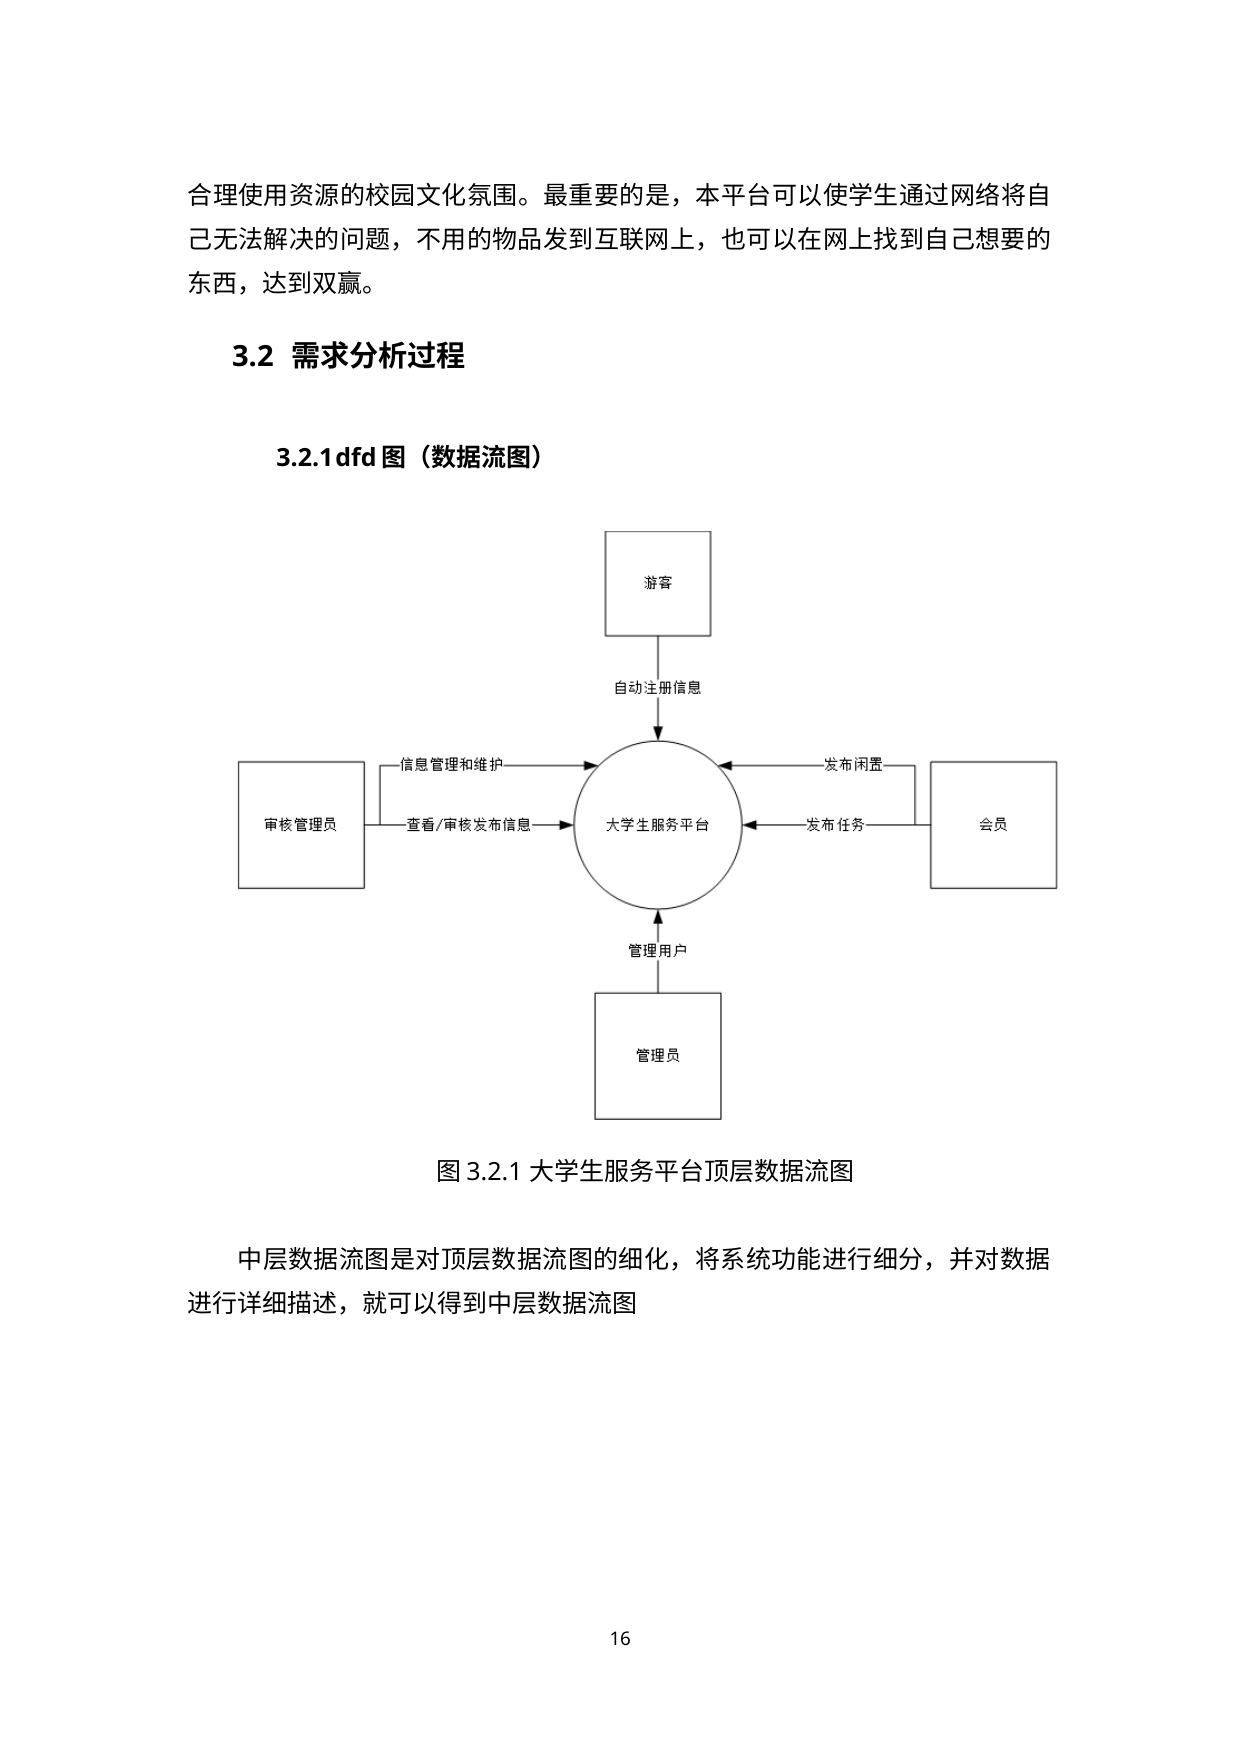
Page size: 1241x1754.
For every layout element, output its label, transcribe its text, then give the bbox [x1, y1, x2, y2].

subtitle dfd图（数据流图） [276, 433, 1053, 477]
picture [237, 531, 1058, 1120]
text 中层数据流图是对顶层数据流图的细化，将系统功能进行细分，并对数据进行详细描述，就可以得到中层数据流图 [187, 1236, 1053, 1324]
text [187, 172, 1053, 304]
list 图3.2.1 大学生服务平台顶层数据流图 [237, 1148, 1053, 1192]
subtitle 需求分析过程 [232, 331, 1053, 375]
